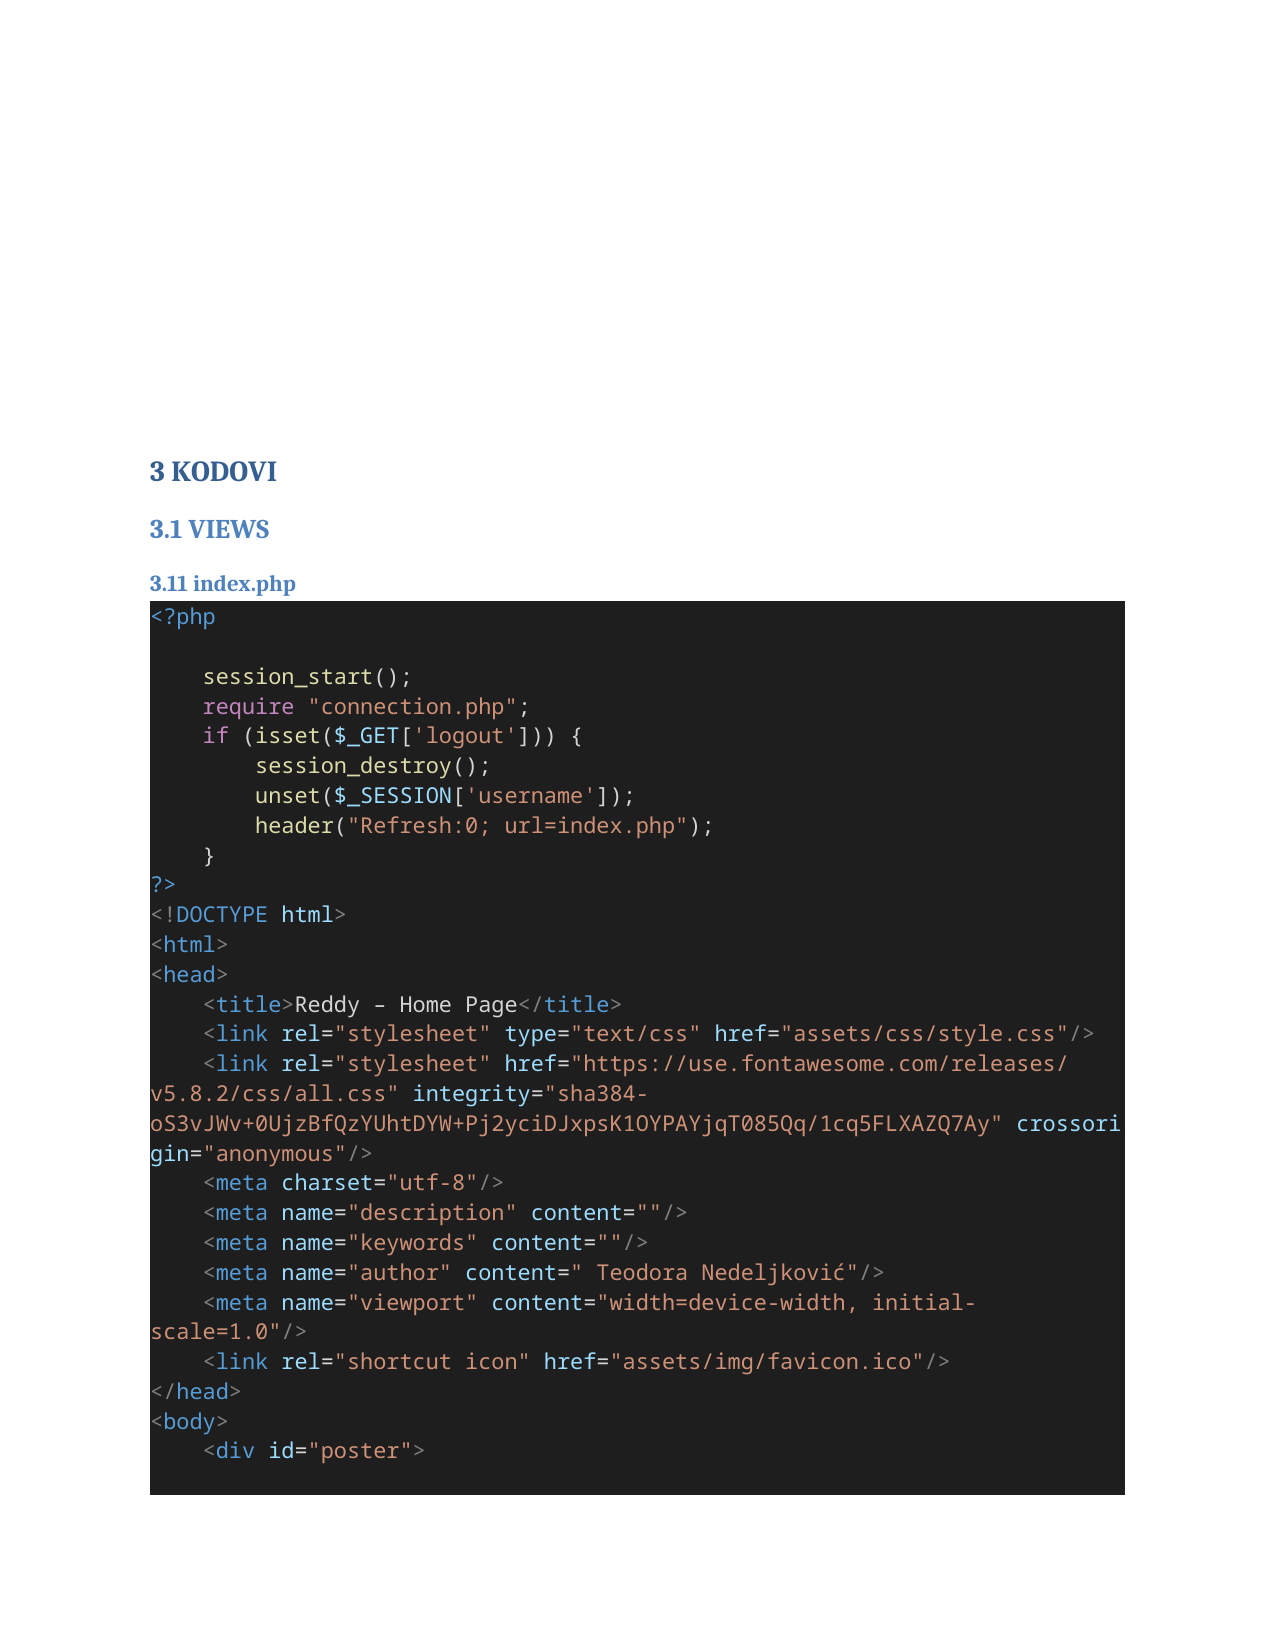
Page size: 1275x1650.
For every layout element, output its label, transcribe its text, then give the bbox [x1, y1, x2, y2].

text session_start(); [150, 661, 1125, 691]
text <link rel="stylesheet" href="https://use.fontawesome.com/releases/v5.8.2/css/all.css" integrity="sha384-oS3vJWv+0UjzBfQzYUhtDYW+Pj2yciDJxpsK1OYPAYjqT085Qq/1cq5FLXAZQ7Ay" crossorigin="anonymous"/> [150, 1048, 1125, 1167]
subtitle 3.11 index.php [150, 571, 1125, 597]
text require "connection.php"; [150, 691, 1125, 721]
text } [150, 840, 1125, 869]
subtitle 3.1 VIEWS [150, 514, 1125, 546]
text <link rel="stylesheet" type="text/css" href="assets/css/style.css"/> [150, 1018, 1125, 1048]
text header("Refresh:0; url=index.php"); [150, 810, 1125, 840]
text if (isset($_GET['logout'])) { [150, 721, 1125, 750]
text </head> [150, 1376, 1125, 1406]
text <html> [150, 929, 1125, 959]
text <meta name="description" content=""/> [150, 1197, 1125, 1227]
text <meta name="keywords" content=""/> [150, 1227, 1125, 1257]
text <?php [150, 601, 1125, 631]
text <!DOCTYPE html> [150, 899, 1125, 929]
text <body> [150, 1406, 1125, 1436]
subtitle 3 KODOVI [150, 455, 1125, 489]
text <link rel="shortcut icon" href="assets/img/favicon.ico"/> [150, 1346, 1125, 1376]
text session_destroy(); [150, 750, 1125, 780]
text <meta charset="utf-8"/> [150, 1167, 1125, 1197]
text ?> [150, 869, 1125, 899]
text unset($_SESSION['username']); [150, 780, 1125, 810]
text <div id="poster"> [150, 1436, 1125, 1465]
text <meta name="viewport" content="width=device-width, initial-scale=1.0"/> [150, 1287, 1125, 1346]
text <meta name="author" content=" Teodora Nedeljković"/> [150, 1257, 1125, 1287]
text <title>Reddy – Home Page</title> [150, 989, 1125, 1018]
text <head> [150, 959, 1125, 989]
